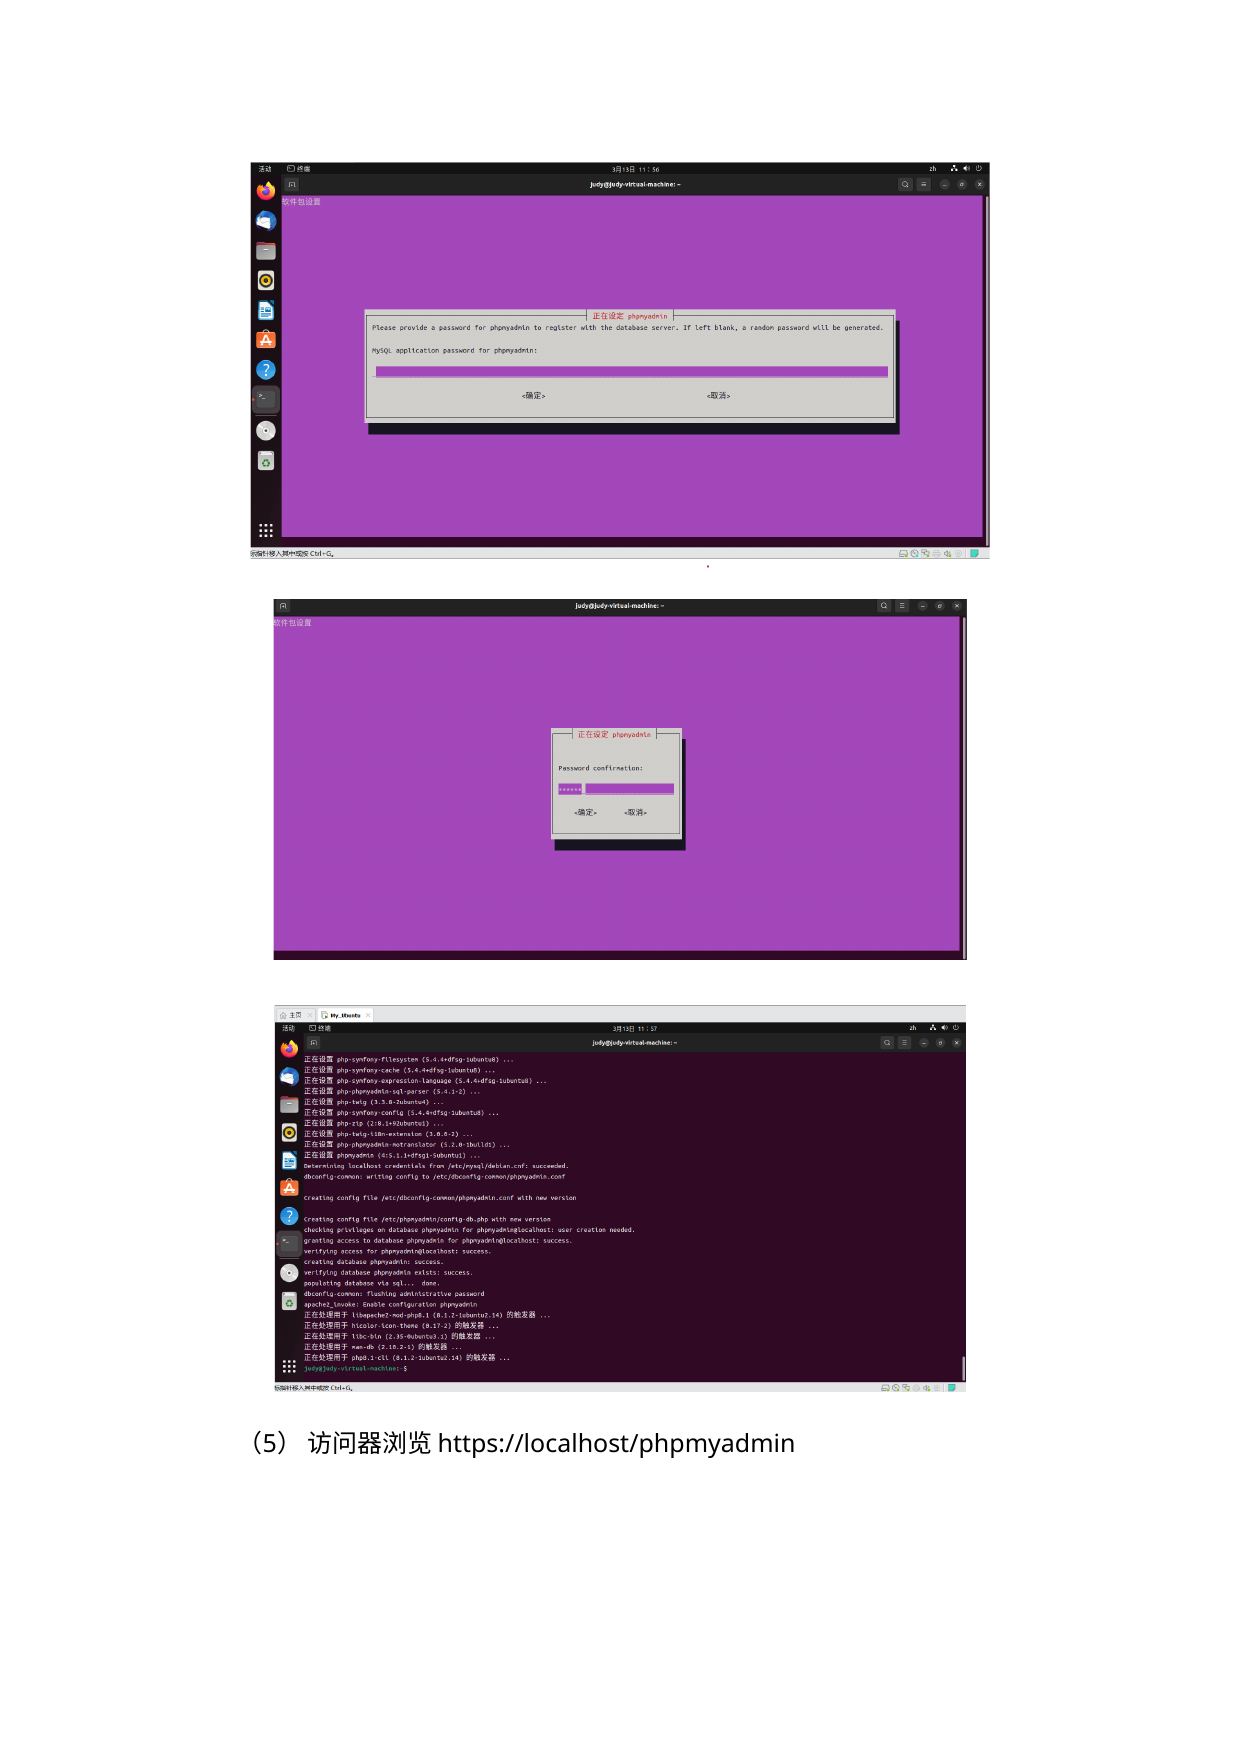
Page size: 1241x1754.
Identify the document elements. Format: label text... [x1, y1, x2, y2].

picture [250, 162, 990, 568]
picture [273, 599, 967, 960]
list 访问器浏览https://localhost/phpmyadmin [187, 1409, 1053, 1474]
picture [274, 1004, 966, 1392]
